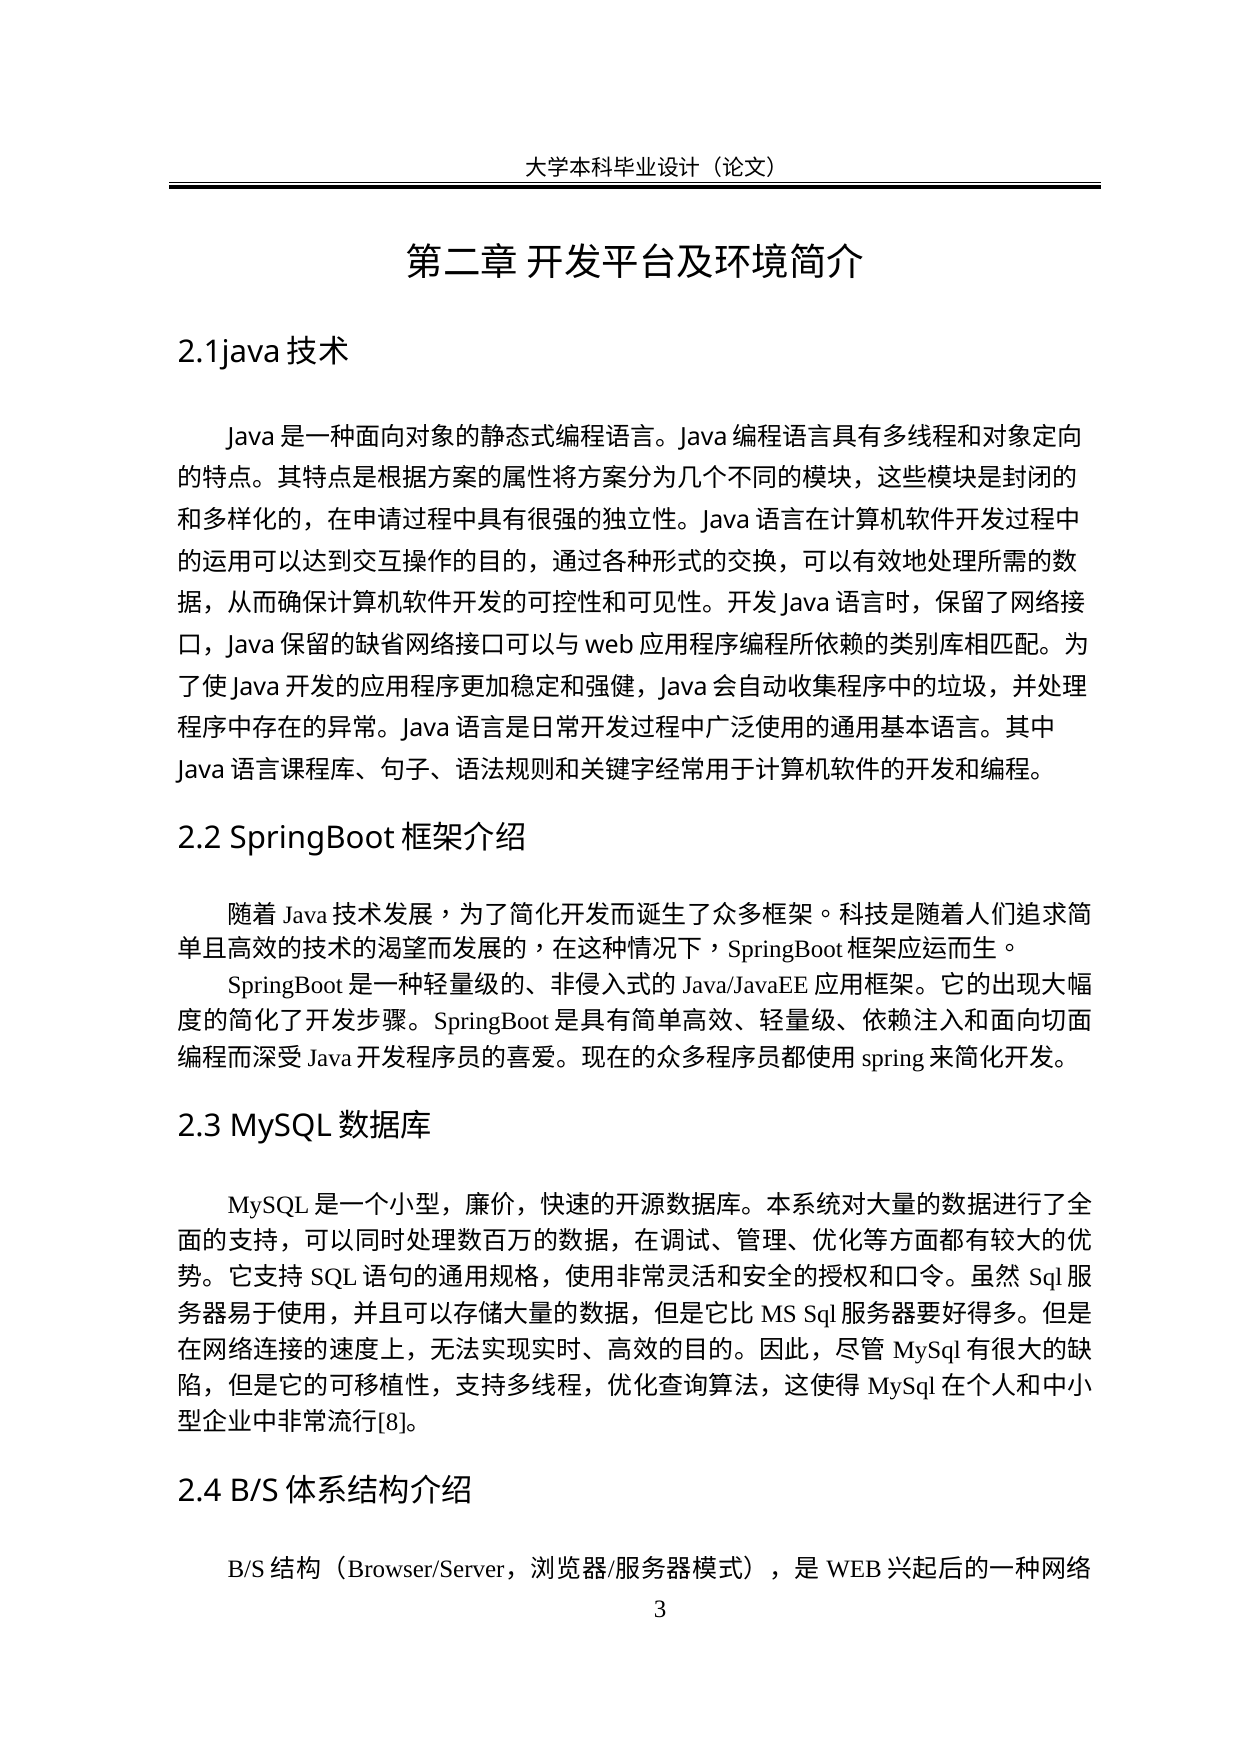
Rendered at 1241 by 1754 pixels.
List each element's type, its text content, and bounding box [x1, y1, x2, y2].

text MySQL是一个小型，廉价，快速的开源数据库。本系统对大量的数据进行了全面的支持，可以同时处理数百万的数据，在调试、管理、优化等方面都有较大的优势。它支持 SQL语句的通用规格，使用非常灵活和安全的授权和口令。虽然 Sql服务器易于使用，并且可以存储大量的数据，但是它比 MS Sql服务器要好得多。但是在网络连接的速度上，无法实现实时、高效的目的。因此，尽管 MySql有很大的缺陷，但是它的可移植性，支持多线程，优化查询算法，这使得 MySql在个人和中小型企业中非常流行[8]。 [177, 1184, 1092, 1438]
subtitle 2.3 MySQL数据库 [177, 1100, 1092, 1146]
subtitle 第二章 开发平台及环境简介 [177, 232, 1092, 286]
text SpringBoot是一种轻量级的、非侵入式的Java/JavaEE应用框架。它的出现大幅度的简化了开发步骤。SpringBoot是具有简单高效、轻量级、依赖注入和面向切面编程而深受Java开发程序员的喜爱。现在的众多程序员都使用spring来简化开发。 [177, 964, 1092, 1073]
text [177, 1549, 1092, 1585]
text 随着Java技术发展，为了简化开发而诞生了众多框架。科技是随着人们追求简单且高效的技术的渴望而发展的，在这种情况下，SpringBoot框架应运而生。 [177, 896, 1092, 964]
subtitle 2.2 SpringBoot框架介绍 [177, 813, 1092, 858]
subtitle 2.4 B/S体系结构介绍 [177, 1465, 1092, 1511]
subtitle 2.1java技术 [177, 327, 1092, 372]
text Java是一种面向对象的静态式编程语言。Java编程语言具有多线程和对象定向的特点。其特点是根据方案的属性将方案分为几个不同的模块，这些模块是封闭的和多样化的，在申请过程中具有很强的独立性。Java语言在计算机软件开发过程中的运用可以达到交互操作的目的，通过各种形式的交换，可以有效地处理所需的数据，从而确保计算机软件开发的可控性和可见性。开发Java语言时，保留了网络接口，Java保留的缺省网络接口可以与web应用程序编程所依赖的类别库相匹配。为了使Java开发的应用程序更加稳定和强健，Java会自动收集程序中的垃圾，并处理程序中存在的异常。Java语言是日常开发过程中广泛使用的通用基本语言。其中Java语言课程库、句子、语法规则和关键字经常用于计算机软件的开发和编程。 [177, 411, 1092, 786]
